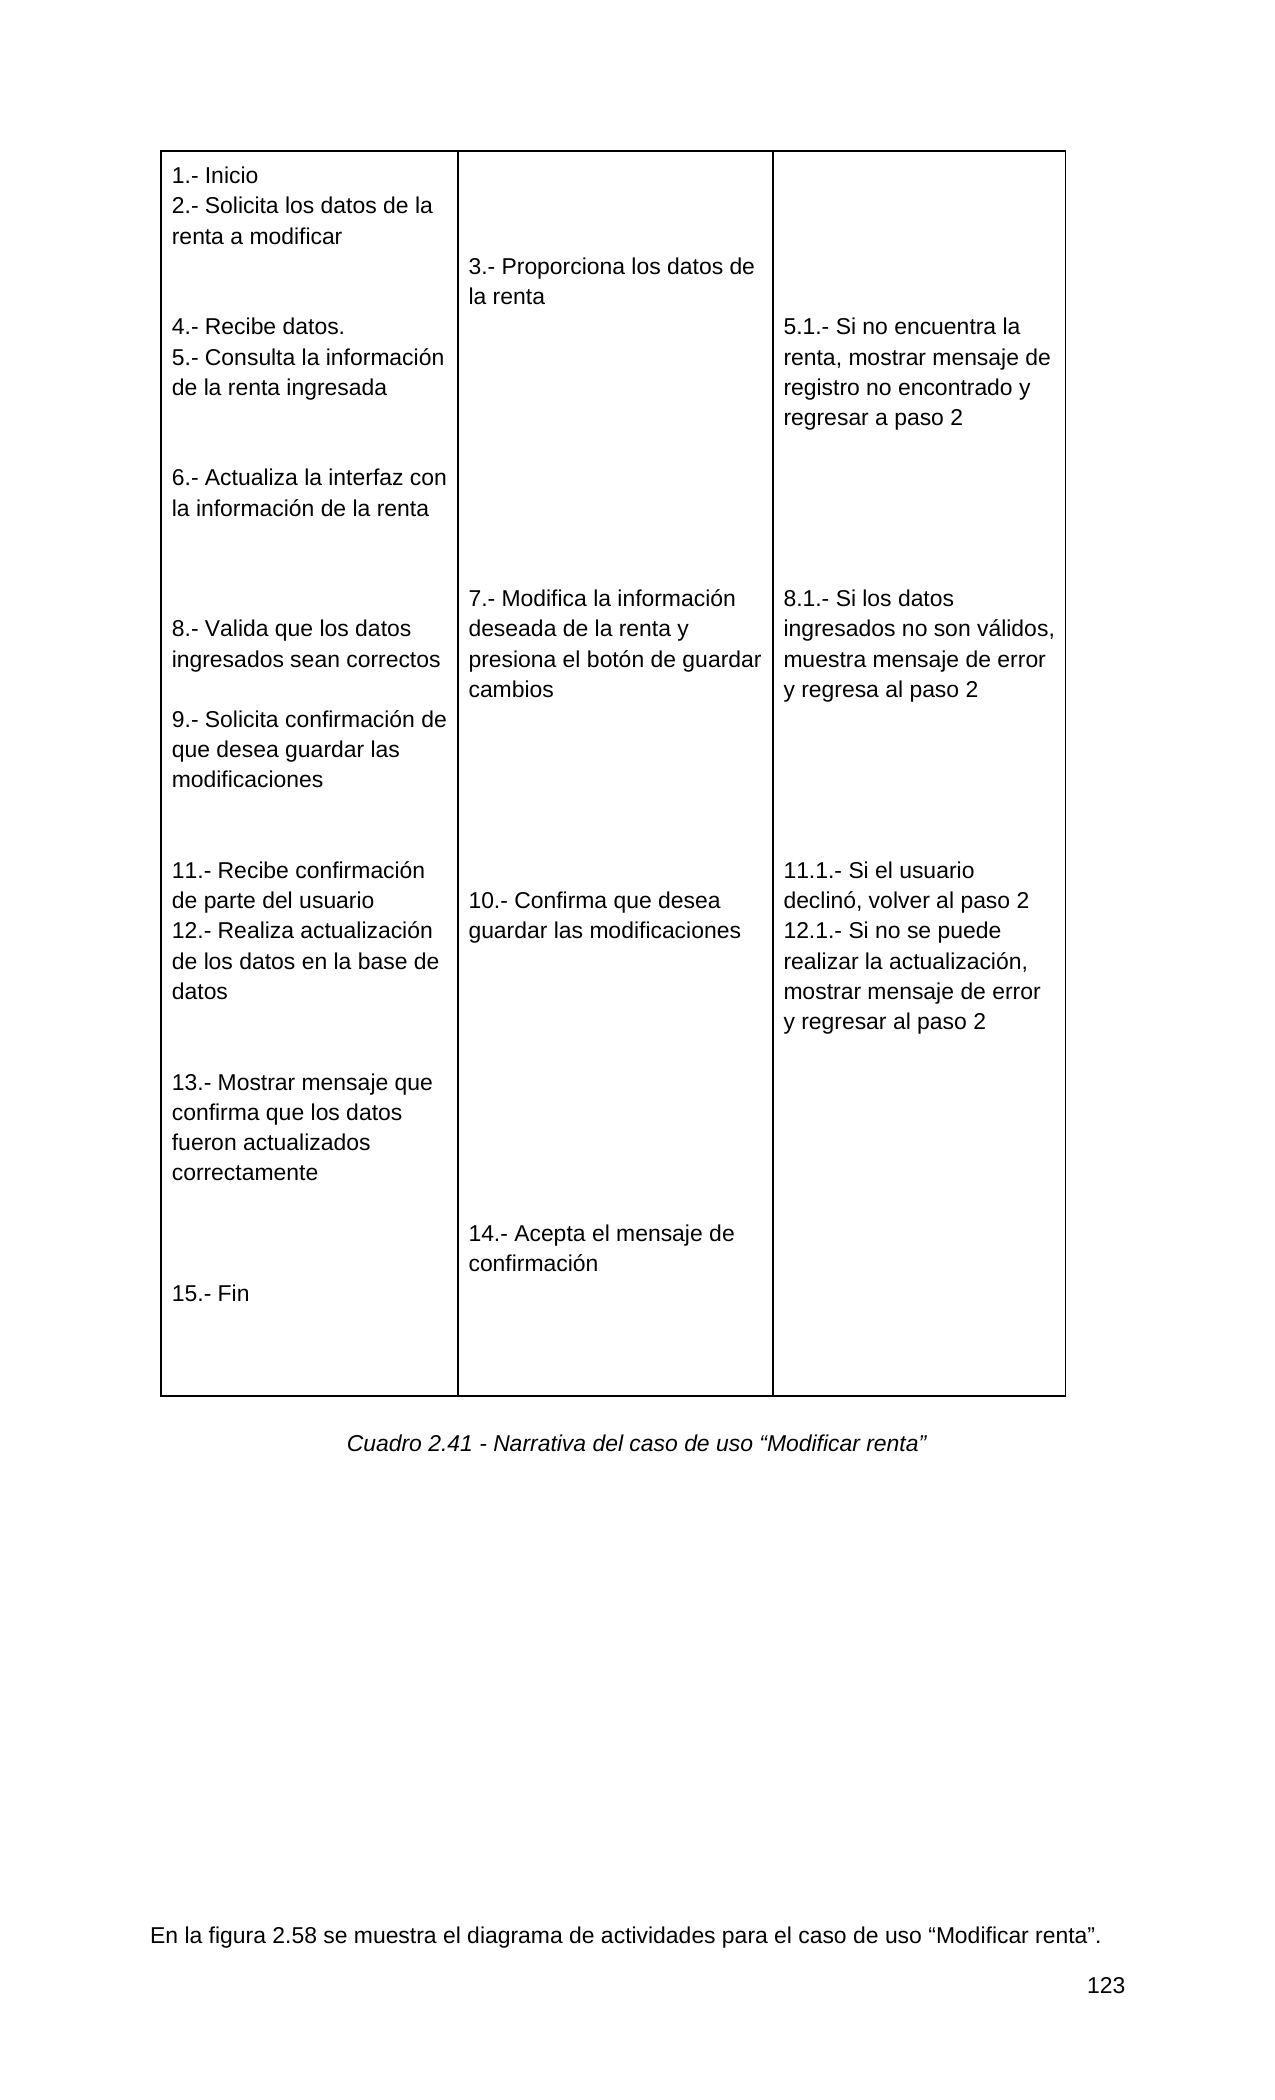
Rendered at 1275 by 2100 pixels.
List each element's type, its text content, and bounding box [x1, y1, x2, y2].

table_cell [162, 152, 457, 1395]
text Cuadro 2.41 - Narrativa del caso de uso “Modificar renta” [150, 1429, 1125, 1456]
text En la figura 2.58 se muestra el diagrama de actividades para el caso de uso “Modificar renta”. [150, 1922, 1125, 1948]
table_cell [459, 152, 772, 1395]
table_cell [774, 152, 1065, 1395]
